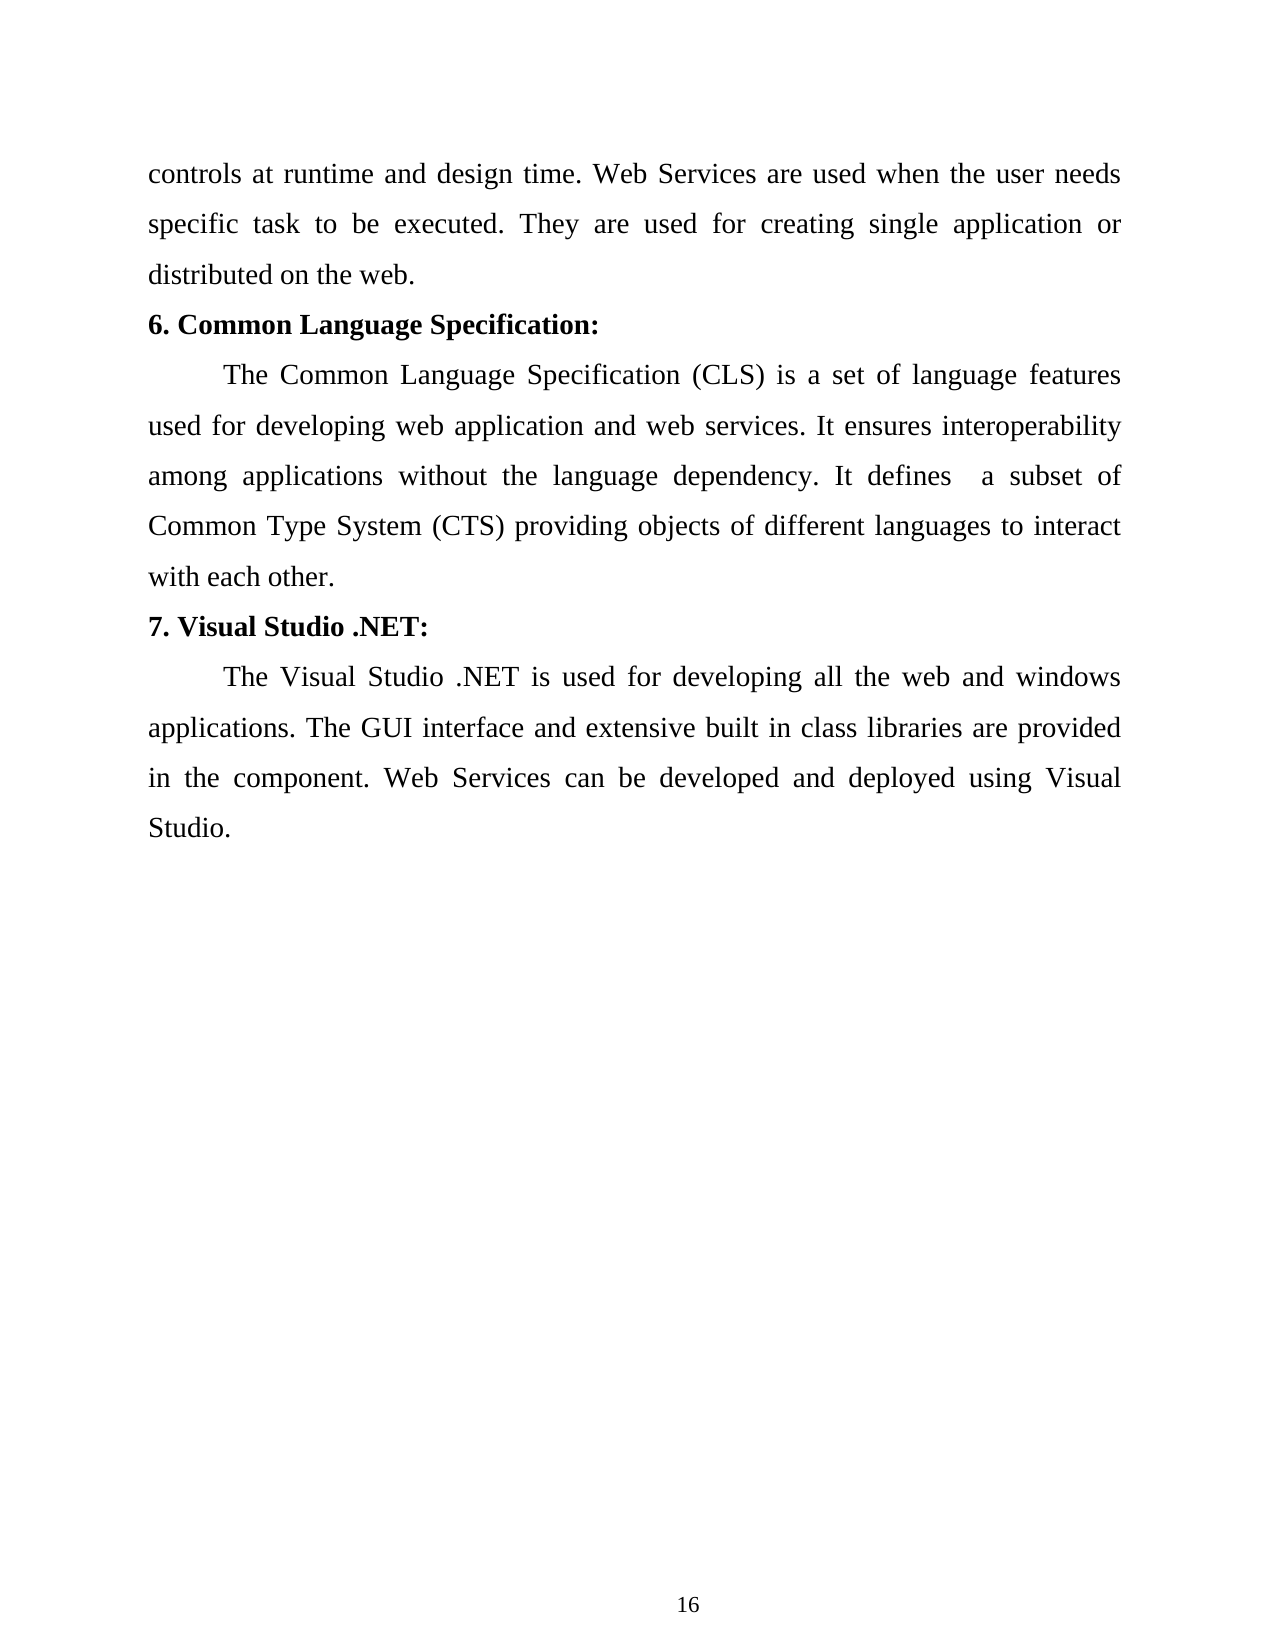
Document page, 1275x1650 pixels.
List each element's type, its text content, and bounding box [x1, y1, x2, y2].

text 7. Visual Studio .NET: [148, 609, 1122, 643]
text 6. Common Language Specification: [148, 307, 1122, 341]
text controls at runtime and design time. Web Services are used when the user needs specific task to be executed. They are used for creating single application or distributed on the web. [148, 156, 1122, 290]
text 16 [366, 1592, 1010, 1617]
text The Common Language Specification (CLS) is a set of language features used for developing web application and web services. It ensures interoperability among applications without the language dependency. It defines a subset of Common Type System (CTS) providing objects of different languages to interact with each other. [148, 357, 1122, 592]
text The Visual Studio .NET is used for developing all the web and windows applications. The GUI interface and extensive built in class libraries are provided in the component. Web Services can be developed and deployed using Visual Studio. [148, 659, 1122, 844]
